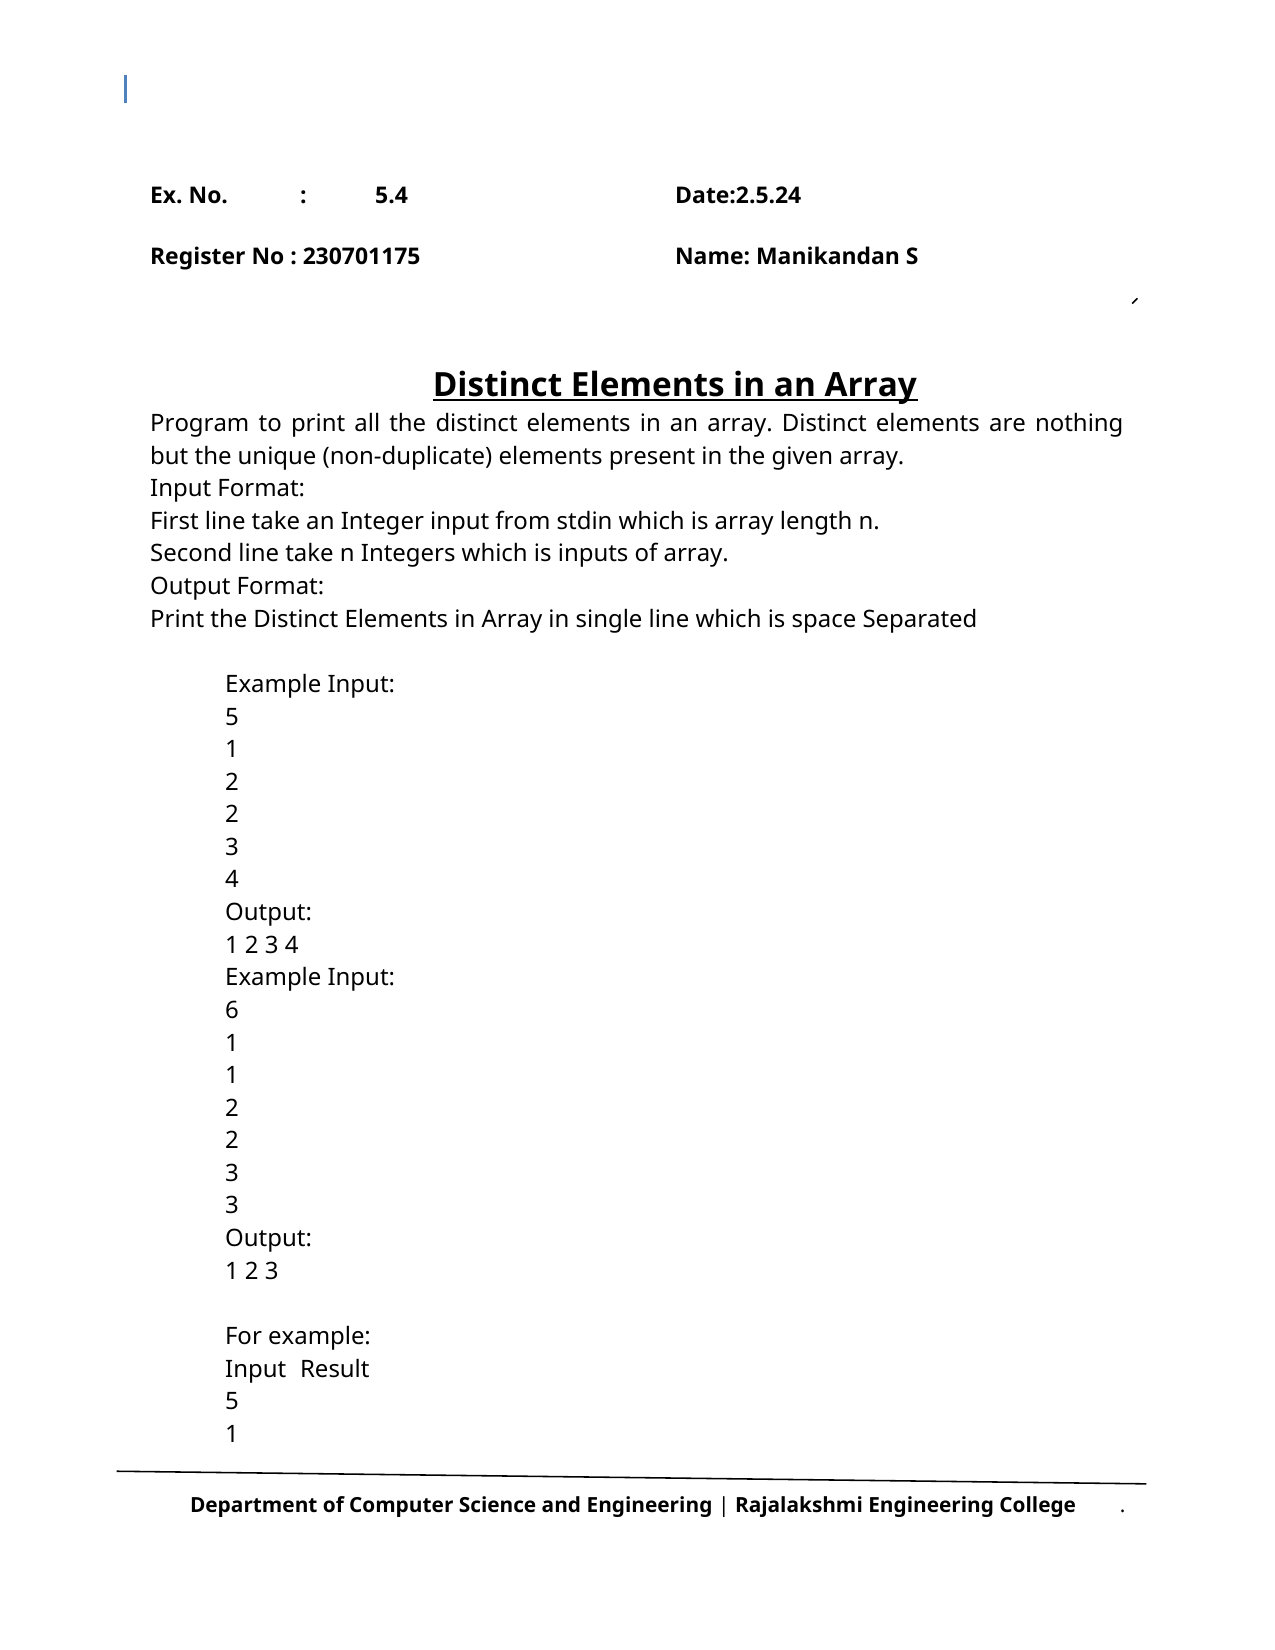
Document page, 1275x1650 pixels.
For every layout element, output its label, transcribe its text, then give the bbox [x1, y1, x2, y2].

text Output: [225, 895, 1125, 927]
text 3 [225, 1188, 1125, 1221]
text Distinct Elements in an Array [225, 360, 1125, 406]
text 1 [225, 732, 1125, 764]
text Program to print all the distinct elements in an array. Distinct elements are nothing but the unique (non-duplicate) elements present in the given array. [150, 406, 1125, 471]
text Input Result [225, 1351, 1125, 1384]
text Ex. No. : 5.4 Date:2.5.24 [150, 179, 1125, 210]
text Output: [225, 1221, 1125, 1253]
text 1 2 3 4 [225, 927, 1125, 960]
text 2 [225, 764, 1125, 797]
text Print the Distinct Elements in Array in single line which is space Separated [150, 601, 1125, 634]
text First line take an Integer input from stdin which is array length n. [150, 504, 1125, 536]
text 6 [225, 993, 1125, 1025]
text Register No : 230701175 Name: Manikandan S [150, 239, 1125, 271]
text 3 [225, 830, 1125, 862]
text Second line take n Integers which is inputs of array. [150, 536, 1125, 569]
text 1 [225, 1058, 1125, 1091]
text Example Input: [225, 960, 1125, 993]
text 1 2 3 [225, 1253, 1125, 1286]
text 5 [225, 1384, 1125, 1417]
text 4 [225, 862, 1125, 895]
text Output Format: [150, 569, 1125, 601]
text 1 [225, 1025, 1125, 1058]
text 2 [225, 1091, 1125, 1123]
text For example: [225, 1319, 1125, 1351]
text Example Input: [225, 667, 1125, 699]
text 2 [225, 1123, 1125, 1156]
text 3 [225, 1156, 1125, 1188]
text 1 [225, 1417, 1125, 1449]
text 2 [225, 797, 1125, 830]
text Input Format: [150, 471, 1125, 504]
text 5 [225, 699, 1125, 732]
